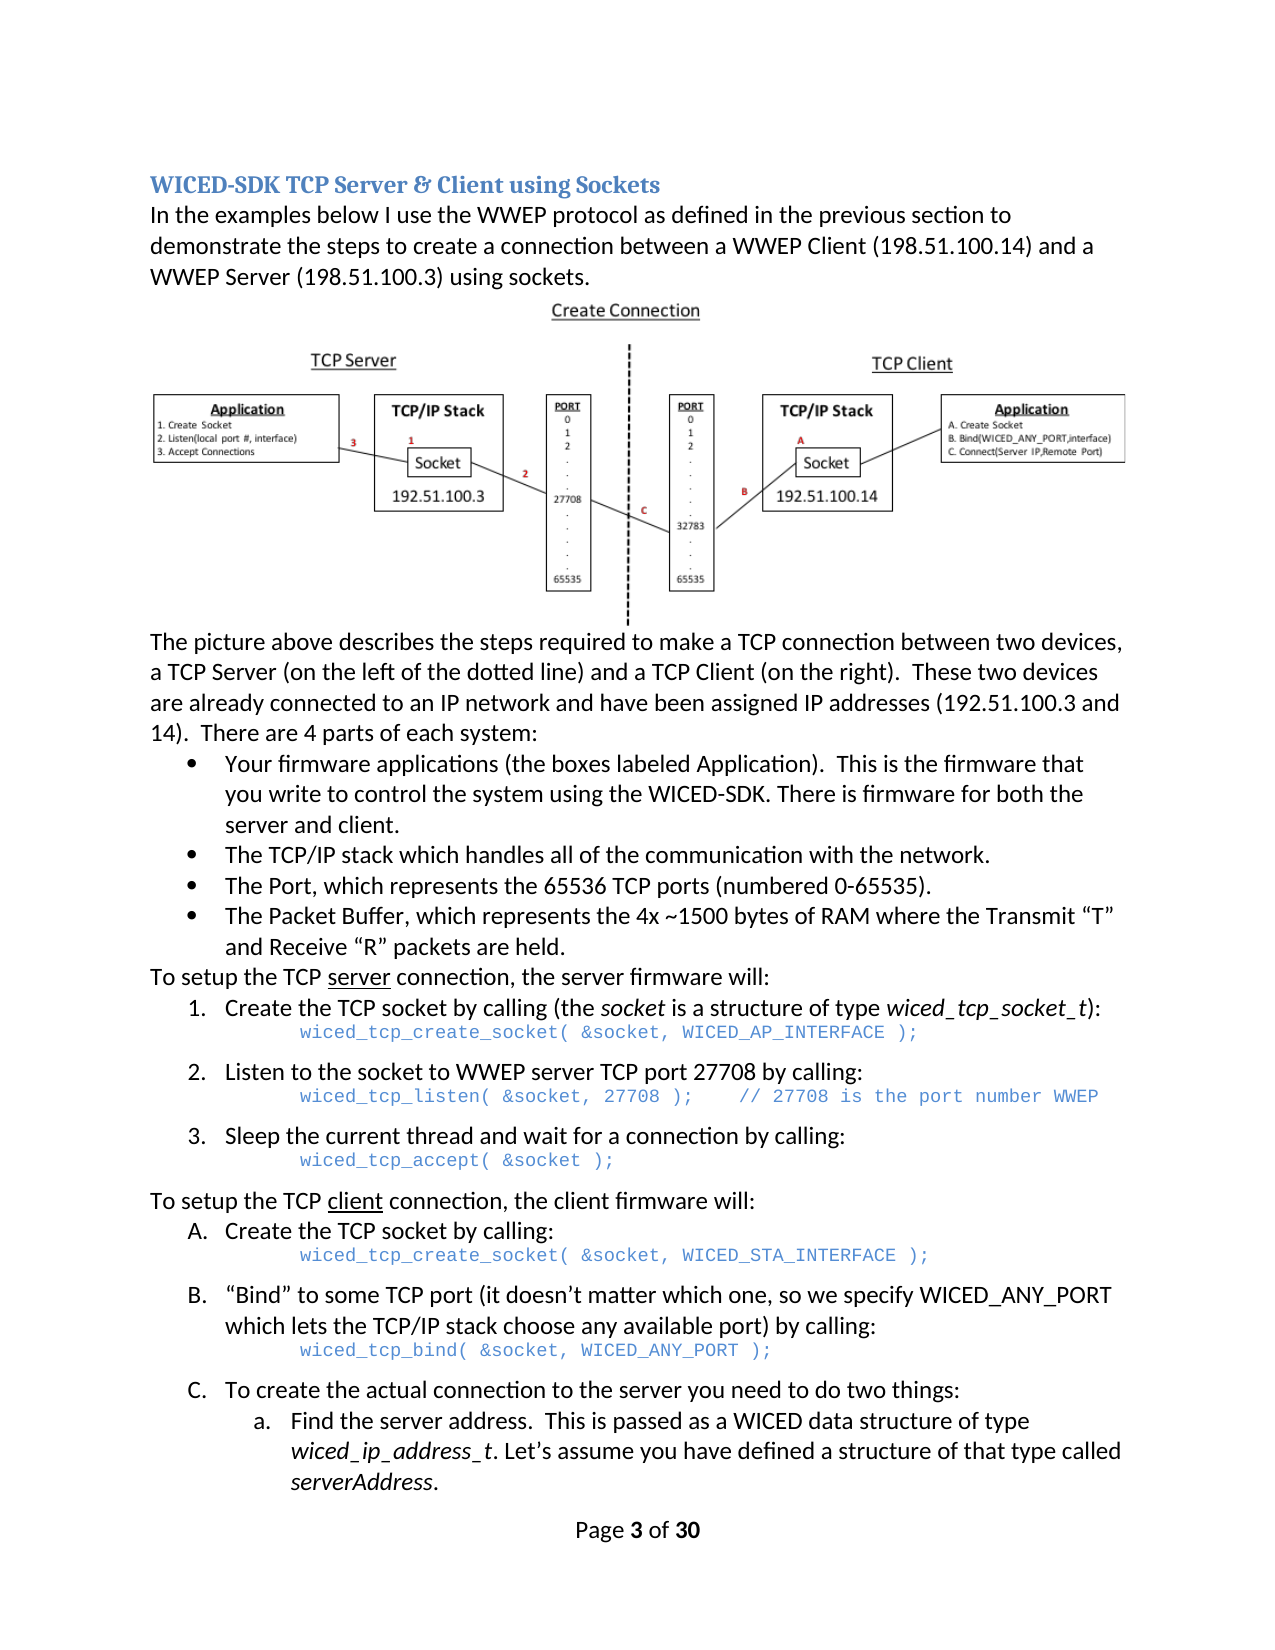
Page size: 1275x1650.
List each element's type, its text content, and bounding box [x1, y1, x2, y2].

text wiced_listen( &socket, 27708 ); // 27708 is the port number WWEP [300, 1087, 1125, 1108]
list Find the server address. This is passed as a WICED data structure of type wiced_ip_address_t. Let’s assume you have defined a structure of that type called serverAddress. [253, 1405, 1125, 1496]
text To setup the TCP server connection, the server firmware will: [150, 961, 1125, 992]
list To create the actual connection to the server you need to do two things: [187, 1374, 1125, 1405]
text In the examples below I use the WWEP protocol as defined in the previous section to demonstrate the steps to create a connection between a WWEP Client (198.51.100.14) and a WWEP Server (198.51.100.3) using sockets. [150, 199, 1125, 291]
text wiced_tcp_create_socket( &socket, WICED_AP_INTERFACE ); [300, 1022, 1125, 1044]
list Create the TCP socket by calling (the socket is a structure of type wiced_tcp_socket_t): [187, 992, 1125, 1022]
text To setup the TCP client connection, the client firmware will: [150, 1185, 1125, 1215]
list The Packet Buffer, which represents the 4x ~1500 bytes of RAM where the Transmit “T” and Receive “R” packets are held. [187, 900, 1125, 961]
list the socket to WWEP server TCP port 27708 by calling: [187, 1056, 1125, 1087]
picture [150, 291, 1125, 626]
list Sleep the current thread and wait for a connection by calling: [187, 1121, 1125, 1151]
list The Port, which represents the 65536 TCP ports (numbered 0-65535). [187, 870, 1125, 900]
subtitle WICED-SDK TCP Server & Client using Sockets [150, 171, 1125, 199]
list “Bind” to some TCP port (it doesn’t matter which one, so we specify WICED_ANY_PORT which lets the TCP/IP stack choose any available port) by calling: [187, 1279, 1125, 1341]
text wiced_tcp_create_socket( &socket, WICED_STA_INTERFACE ); [300, 1246, 1125, 1267]
list The TCP/IP stack which handles all of the communication with the network. [187, 839, 1125, 870]
text wiced_tcp_accept( &socket ); [300, 1151, 1125, 1172]
list Your firmware applications (the boxes labeled Application). This is the firmware that you write to control the system using the WICED-SDK. There is firmware for both the server and client. [187, 748, 1125, 839]
text wiced_tcp_bind( &socket, WICED_ANY_PORT ); [300, 1341, 1125, 1362]
list Create the TCP socket by calling: [187, 1215, 1125, 1246]
